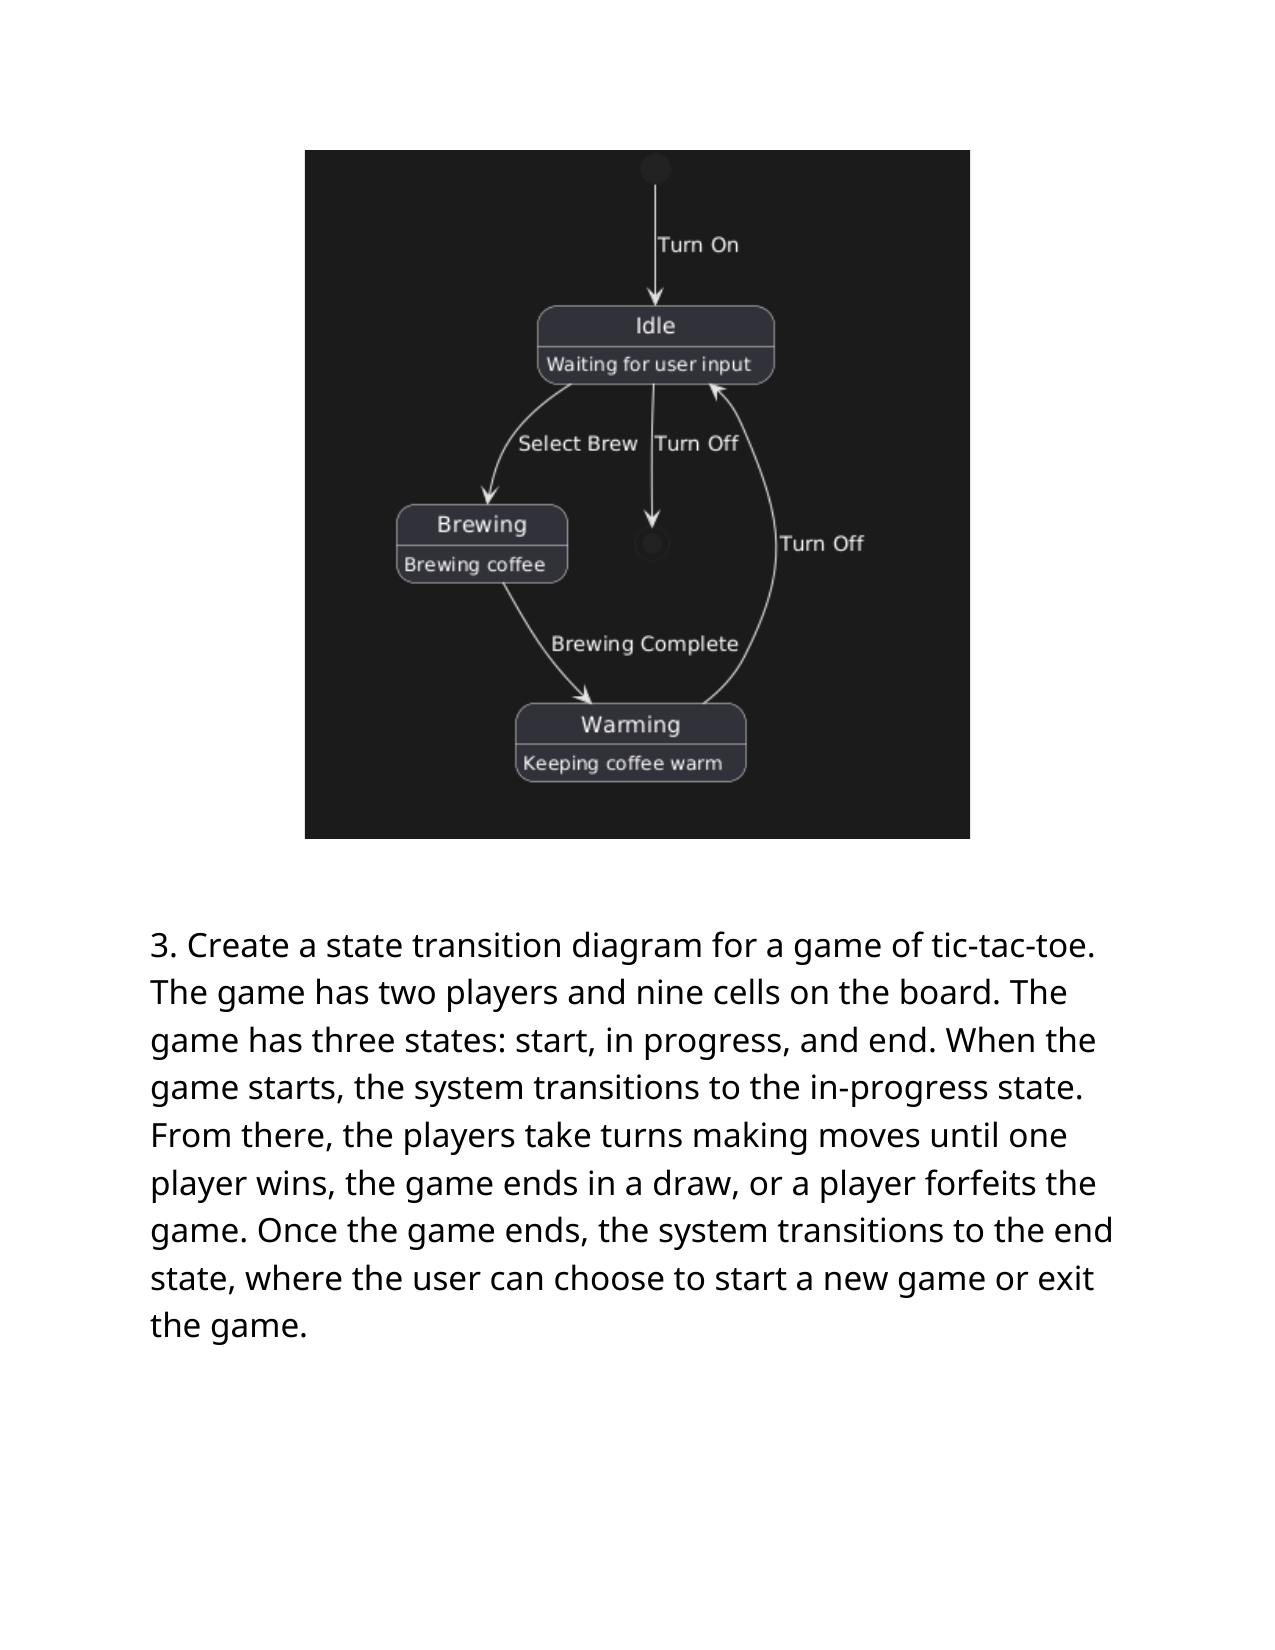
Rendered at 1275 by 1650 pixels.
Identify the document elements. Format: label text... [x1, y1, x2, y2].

text 3. Create a state transition diagram for a game of tic-tac-toe. The game has two players and nine cells on the board. The game has three states: start, in progress, and end. When the game starts, the system transitions to the in-progress state. From there, the players take turns making moves until one player wins, the game ends in a draw, or a player forfeits the game. Once the game ends, the system transitions to the end state, where the user can choose to start a new game or exit the game. [150, 921, 1125, 1348]
picture [304, 150, 971, 839]
